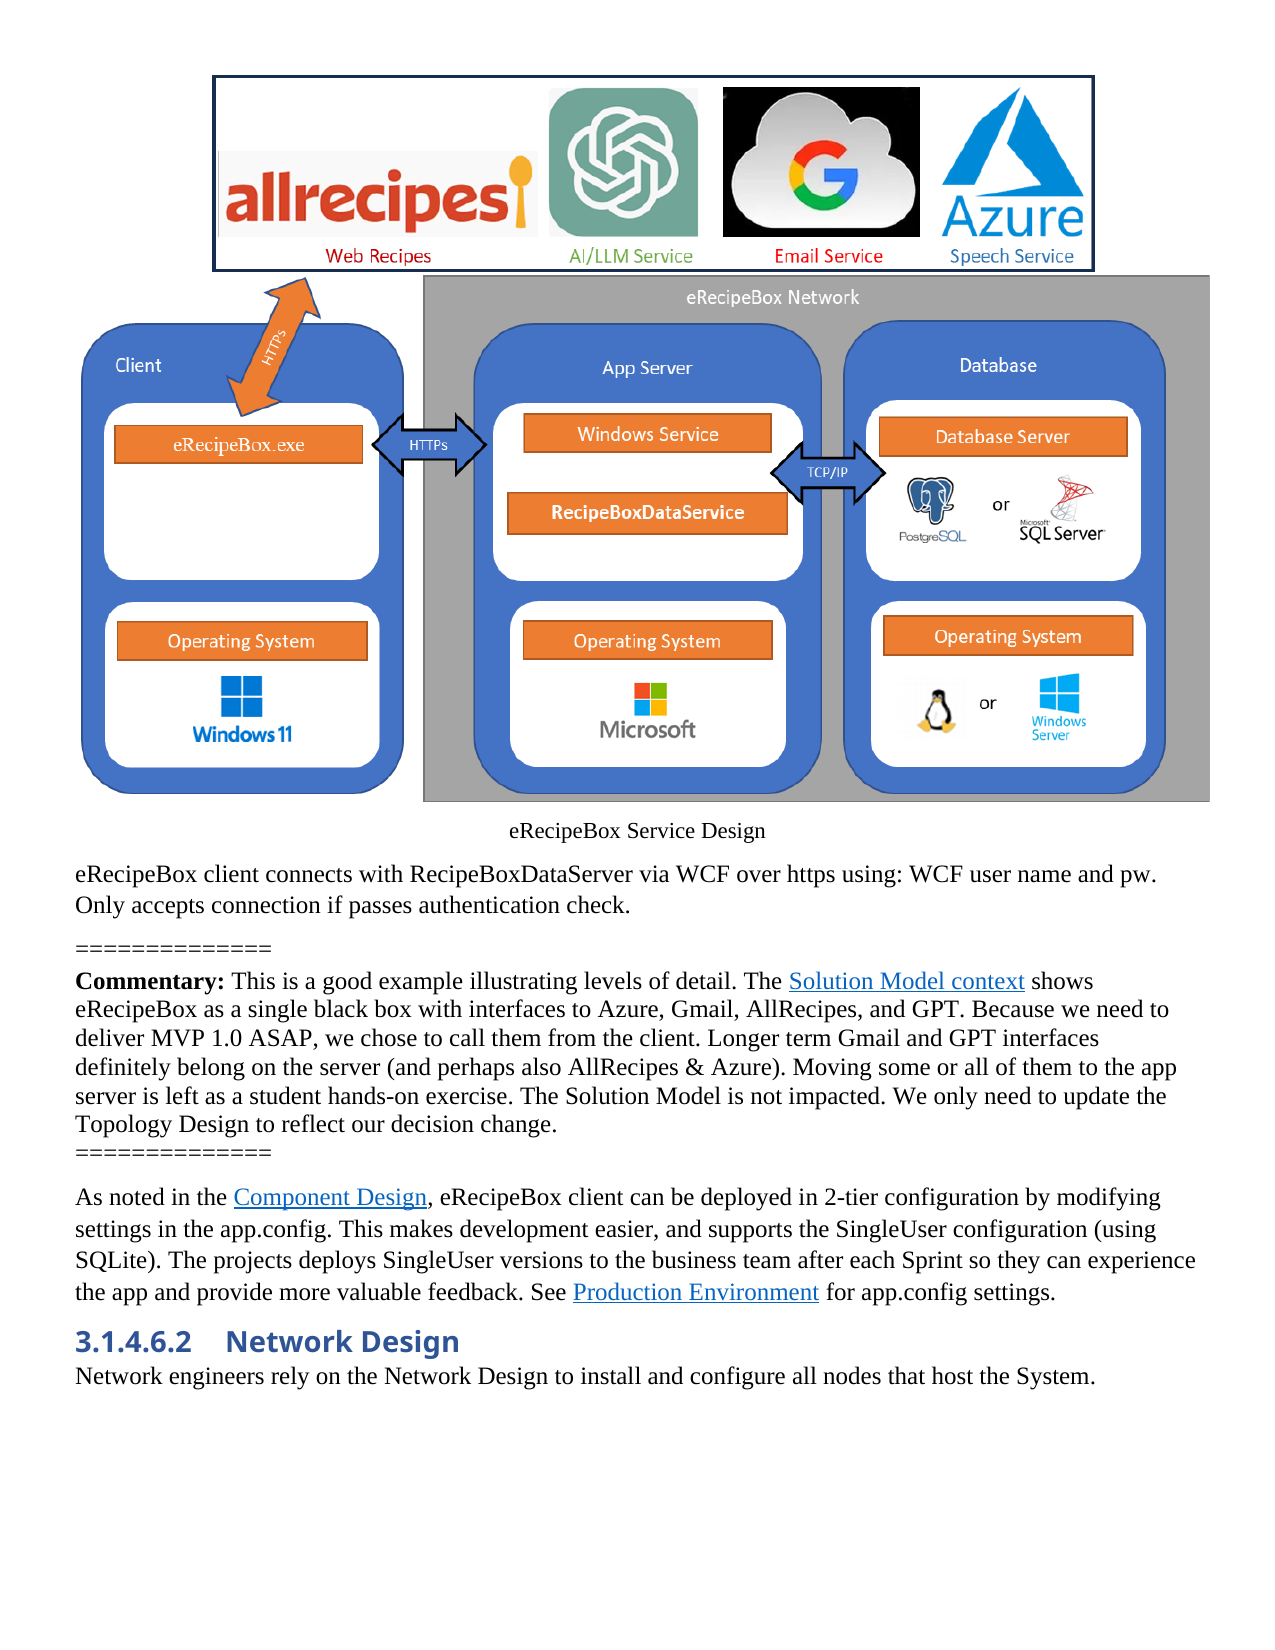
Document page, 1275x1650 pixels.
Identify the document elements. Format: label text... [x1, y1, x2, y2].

text Network engineers rely on the Network Design to install and configure all nodes that host the System. [75, 1361, 1200, 1389]
text As noted in the Component Design, eRecipeBox client can be deployed in 2-tier configuration by modifying settings in the app.config. This makes development easier, and supports the SingleUser configuration (using SQLite). The projects deploys SingleUser versions to the business team after each Sprint so they can experience the app and provide more valuable feedback. See Production Environment for app.config settings. [75, 1182, 1200, 1306]
text eRecipeBox Service Design [75, 817, 1200, 843]
text eRecipeBox client connects with RecipeBoxDataServer via WCF over https using: WCF user name and pw. Only accepts connection if passes authentication check. [75, 859, 1200, 919]
text ============== [75, 934, 1200, 963]
subtitle Network Design [75, 1321, 1200, 1361]
text Commentary: This is a good example illustrating levels of detail. The Solution Model context shows eRecipeBox as a single black box with interfaces to Azure, Gmail, AllRecipes, and GPT. Because we need to deliver MVP 1.0 ASAP, we chose to call them from the client. Longer term Gmail and GPT interfaces definitely belong on the server (and perhaps also AllRecipes & Azure). Moving some or all of them to the app server is left as a student hands-on exercise. The Solution Model is not impacted. We only need to update the Topology Design to reflect our decision change. [75, 966, 1200, 1138]
text ============== [75, 1138, 1200, 1167]
picture [75, 75, 1210, 802]
